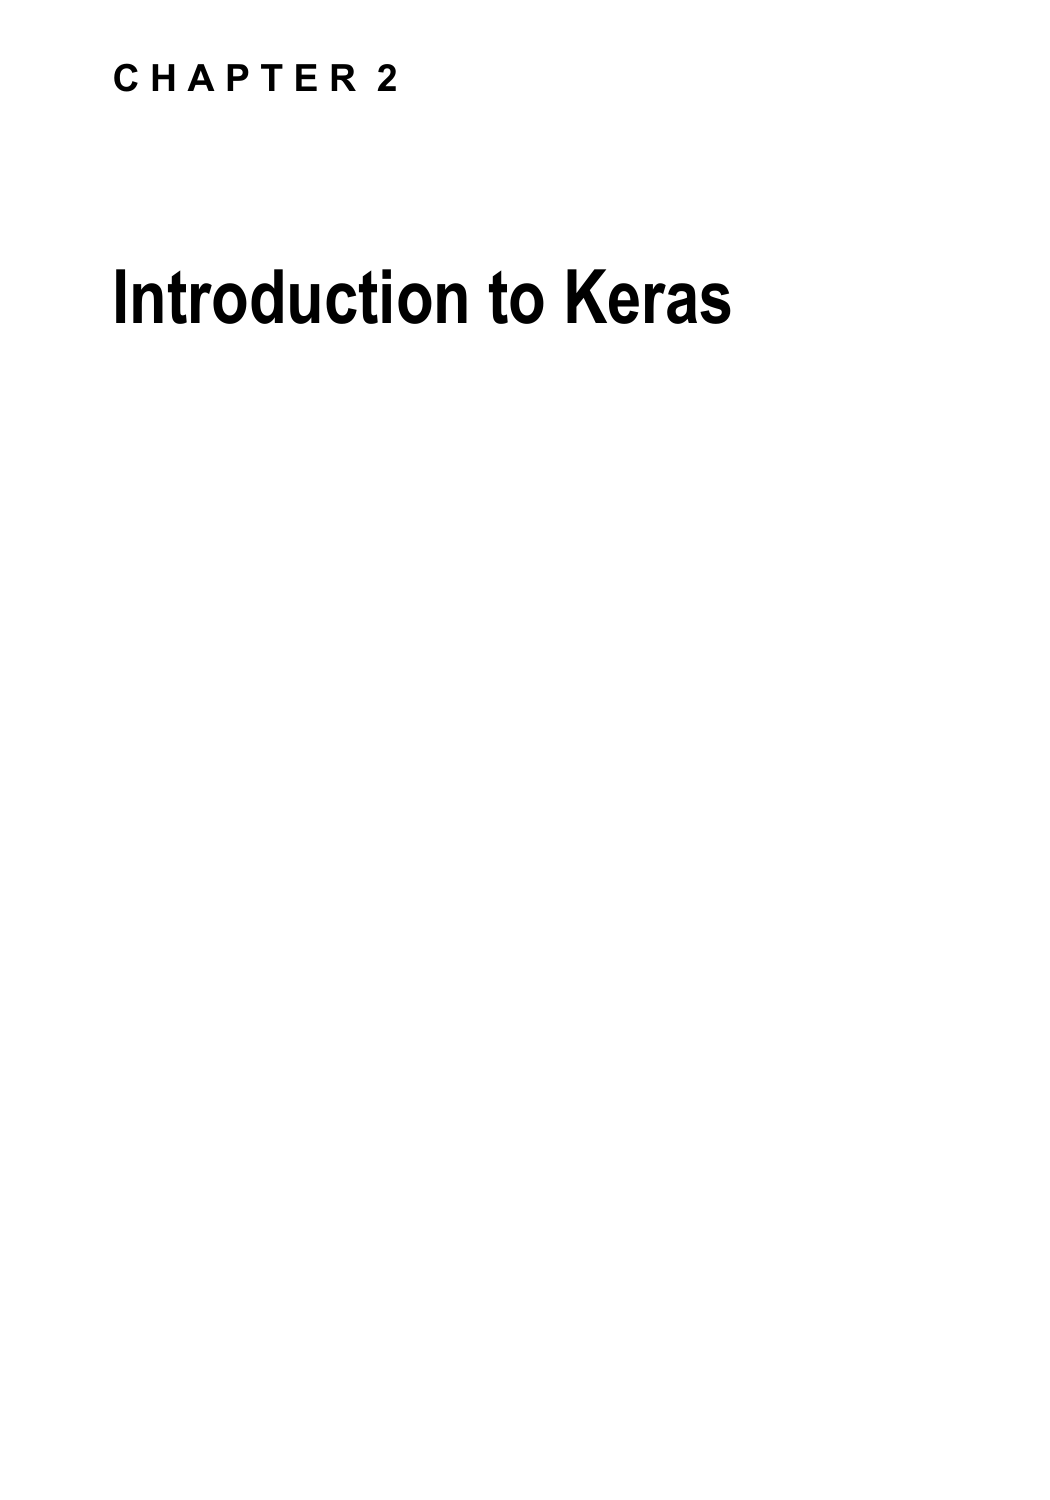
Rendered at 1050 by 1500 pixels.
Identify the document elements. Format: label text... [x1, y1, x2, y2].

title Introduction to Keras [112, 253, 975, 339]
